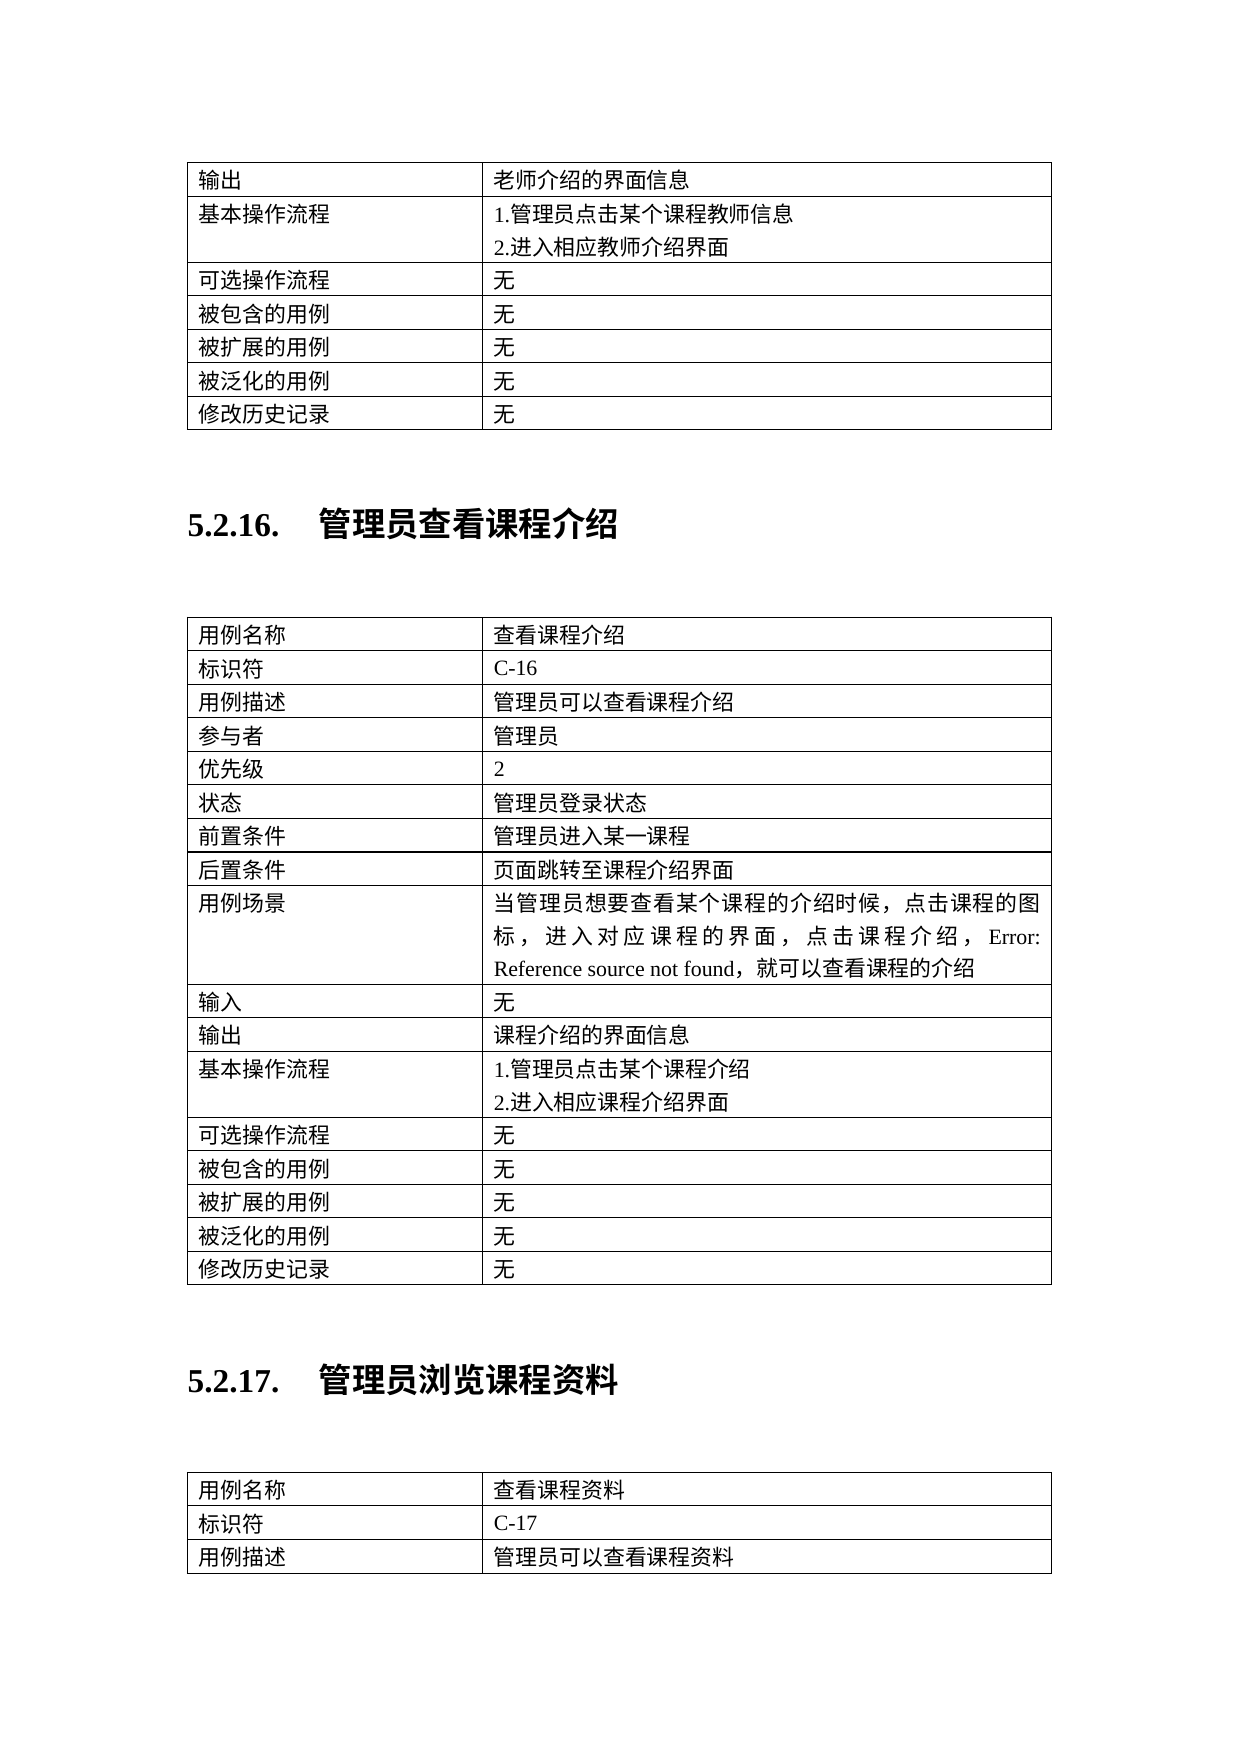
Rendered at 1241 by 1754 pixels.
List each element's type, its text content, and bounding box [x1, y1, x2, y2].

table_cell 无 [483, 1218, 1051, 1251]
table_cell 无 [483, 330, 1051, 362]
table_cell 基本操作流程 [188, 1052, 482, 1117]
table_cell 输出 [188, 1018, 482, 1051]
table_header 用例名称 [188, 618, 482, 650]
table_cell 参与者 [188, 718, 482, 751]
table_cell 管理员 [483, 718, 1051, 751]
table_cell C-16 [483, 651, 1051, 684]
table_cell 修改历史记录 [188, 397, 482, 429]
table_cell 管理员可以查看课程资料 [483, 1540, 1051, 1572]
table_cell 1.管理员点击某个课程教师信息 2.进入相应教师介绍界面 [483, 197, 1051, 262]
table_cell 修改历史记录 [188, 1252, 482, 1284]
table_cell 标识符 [188, 1506, 482, 1539]
table_cell 无 [483, 985, 1051, 1017]
table_cell C-17 [483, 1506, 1051, 1539]
table_cell 无 [483, 263, 1051, 295]
subtitle 管理员浏览课程资料 [187, 1345, 1053, 1410]
table_cell 页面跳转至课程介绍界面 [483, 853, 1051, 885]
table_cell 可选操作流程 [188, 1118, 482, 1150]
subtitle 管理员查看课程介绍 [187, 490, 1053, 555]
table_cell 无 [483, 1252, 1051, 1284]
table_cell 用例描述 [188, 685, 482, 717]
table_cell 输入 [188, 985, 482, 1017]
table_cell 被包含的用例 [188, 296, 482, 329]
table_cell 输出 [188, 163, 482, 196]
table_cell 无 [483, 1118, 1051, 1150]
table_cell 被泛化的用例 [188, 1218, 482, 1251]
table_cell 无 [483, 1151, 1051, 1184]
table_cell 课程介绍的界面信息 [483, 1018, 1051, 1051]
table_cell 无 [483, 397, 1051, 429]
table_cell 后置条件 [188, 853, 482, 885]
table_cell 优先级 [188, 752, 482, 784]
table_cell 状态 [188, 785, 482, 818]
table_cell 无 [483, 1185, 1051, 1217]
table_cell 无 [483, 363, 1051, 396]
table_cell 基本操作流程 [188, 197, 482, 262]
table_cell 被泛化的用例 [188, 363, 482, 396]
table_header 用例名称 [188, 1473, 482, 1505]
table_cell 标识符 [188, 651, 482, 684]
table_cell 管理员进入某一课程 [483, 819, 1051, 851]
table_cell 1.管理员点击某个课程介绍 2.进入相应课程介绍界面 [483, 1052, 1051, 1117]
table_cell 被包含的用例 [188, 1151, 482, 1184]
table_cell 被扩展的用例 [188, 330, 482, 362]
table_cell 老师介绍的界面信息 [483, 163, 1051, 196]
table_cell 前置条件 [188, 819, 482, 851]
table_cell 管理员登录状态 [483, 785, 1051, 818]
table_cell 用例场景 [188, 886, 482, 983]
table_header 查看课程资料 [483, 1473, 1051, 1505]
table_cell 管理员可以查看课程介绍 [483, 685, 1051, 717]
table_cell 无 [483, 296, 1051, 329]
table_cell 2 [483, 752, 1051, 784]
table_header 查看课程介绍 [483, 618, 1051, 650]
table_cell 被扩展的用例 [188, 1185, 482, 1217]
table_cell 可选操作流程 [188, 263, 482, 295]
table_cell 用例描述 [188, 1540, 482, 1572]
